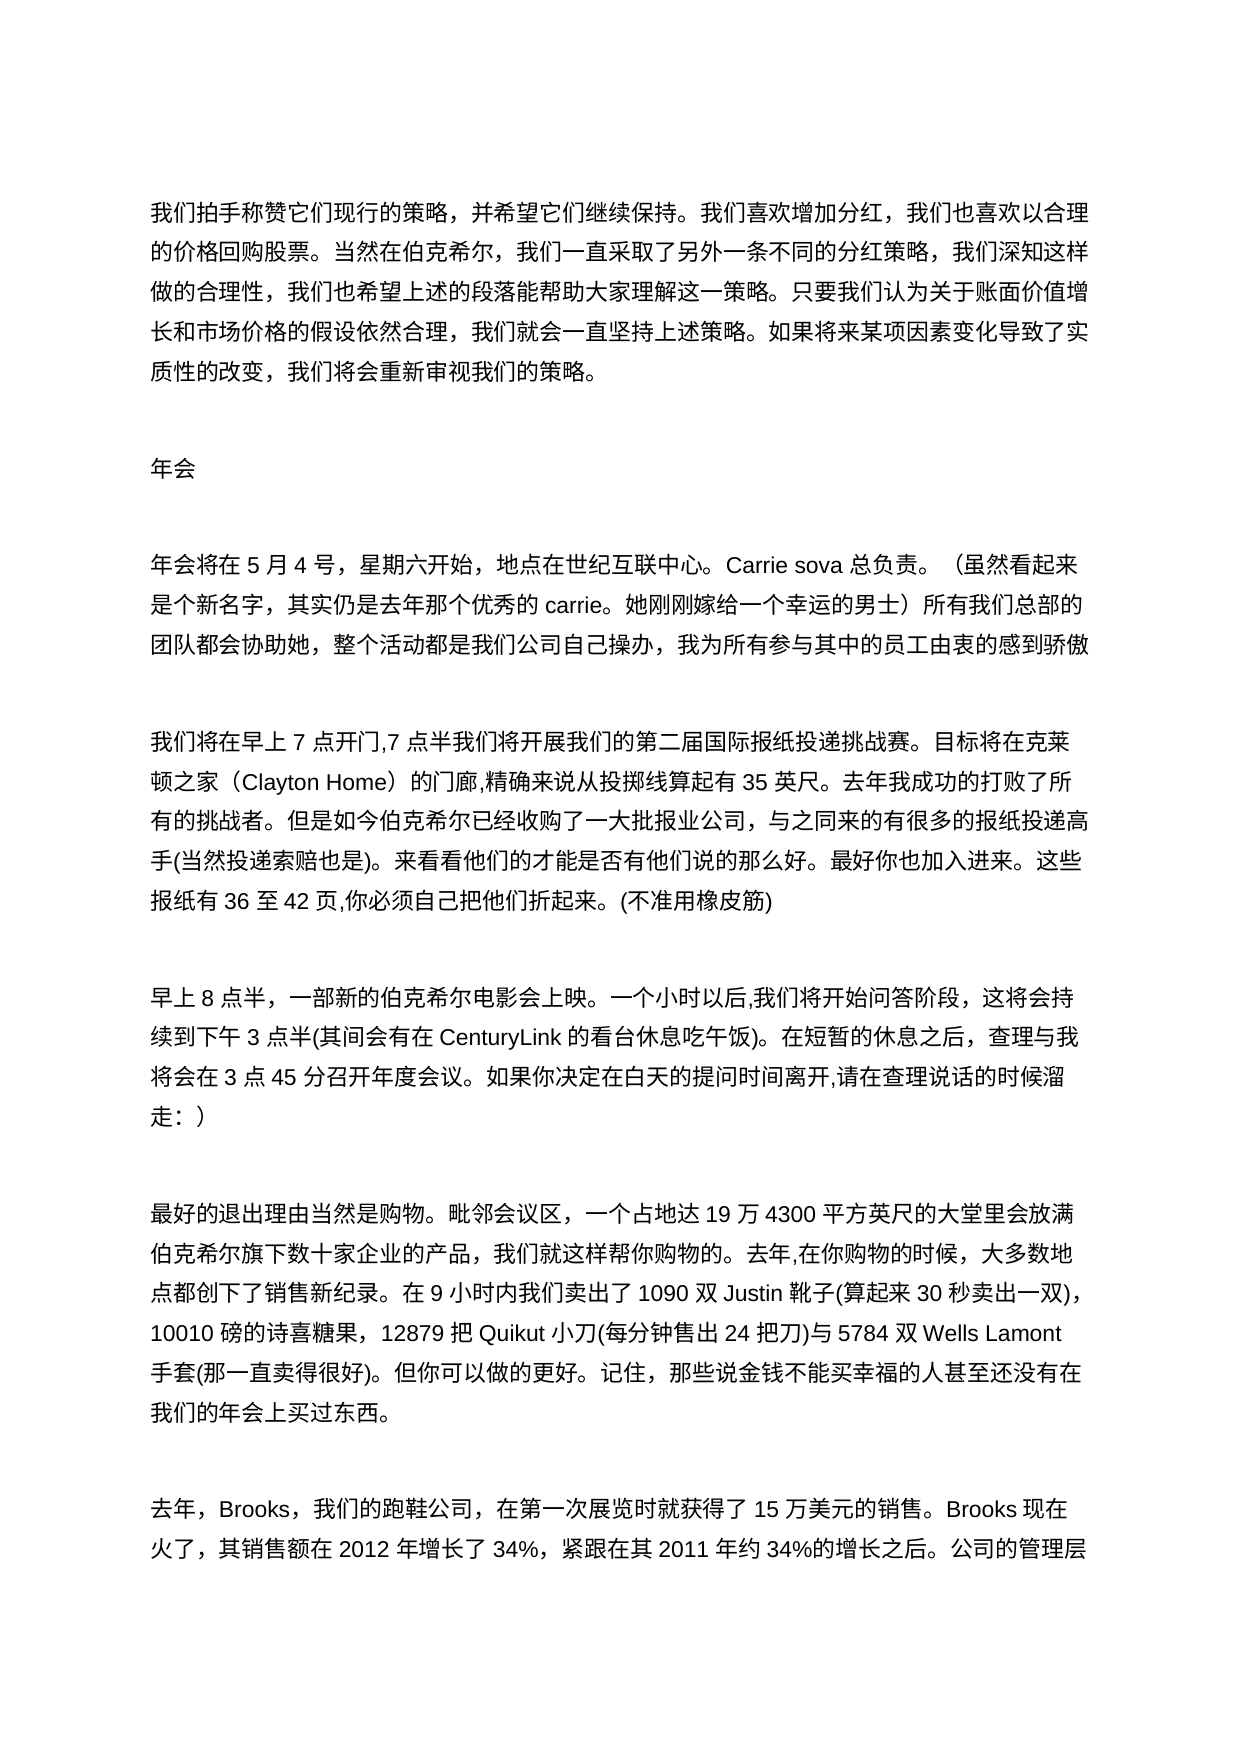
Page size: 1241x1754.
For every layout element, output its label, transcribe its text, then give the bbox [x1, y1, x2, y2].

text 最好的退出理由当然是购物。毗邻会议区，一个占地达 19 万 4300 平方英尺的大堂里会放满伯克希尔旗下数十家企业的产品，我们就这样帮你购物的。去年,在你购物的时候，大多数地点都创下了销售新纪录。在 9 小时内我们卖出了 1090 双 Justin 靴子(算起来 30 秒卖出一双)，10010 磅的诗喜糖果，12879 把 Quikut 小刀(每分钟售出 24 把刀)与 5784 双Wells Lamont 手套(那一直卖得很好)。但你可以做的更好。记住，那些说金钱不能买幸福的人甚至还没有在我们的年会上买过东西。 [150, 1196, 1090, 1428]
text 早上 8 点半，一部新的伯克希尔电影会上映。一个小时以后,我们将开始问答阶段，这将会持续到下午 3 点半(其间会有在 CenturyLink 的看台休息吃午饭)。在短暂的休息之后，查理与我将会在 3 点 45 分召开年度会议。如果你决定在白天的提问时间离开,请在查理说话的时候溜走：） [150, 979, 1090, 1132]
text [150, 1491, 1090, 1564]
text 我们拍手称赞它们现行的策略，并希望它们继续保持。我们喜欢增加分红，我们也喜欢以合理的价格回购股票。当然在伯克希尔，我们一直采取了另外一条不同的分红策略，我们深知这样做的合理性，我们也希望上述的段落能帮助大家理解这一策略。只要我们认为关于账面价值增长和市场价格的假设依然合理，我们就会一直坚持上述策略。如果将来某项因素变化导致了实质性的改变，我们将会重新审视我们的策略。 [150, 194, 1090, 387]
text 年会将在 5 月 4 号，星期六开始，地点在世纪互联中心。Carrie sova 总负责。（虽然看起来是个新名字，其实仍是去年那个优秀的 carrie。她刚刚嫁给一个幸运的男士）所有我们总部的团队都会协助她，整个活动都是我们公司自己操办，我为所有参与其中的员工由衷的感到骄傲 [150, 547, 1090, 660]
text 我们将在早上 7 点开门,7 点半我们将开展我们的第二届国际报纸投递挑战赛。目标将在克莱顿之家（Clayton Home）的门廊,精确来说从投掷线算起有 35 英尺。去年我成功的打败了所有的挑战者。但是如今伯克希尔已经收购了一大批报业公司，与之同来的有很多的报纸投递高手(当然投递索赔也是)。来看看他们的才能是否有他们说的那么好。最好你也加入进来。这些报纸有 36 至 42 页,你必须自己把他们折起来。(不准用橡皮筋) [150, 723, 1090, 916]
text 年会 [150, 450, 1090, 484]
